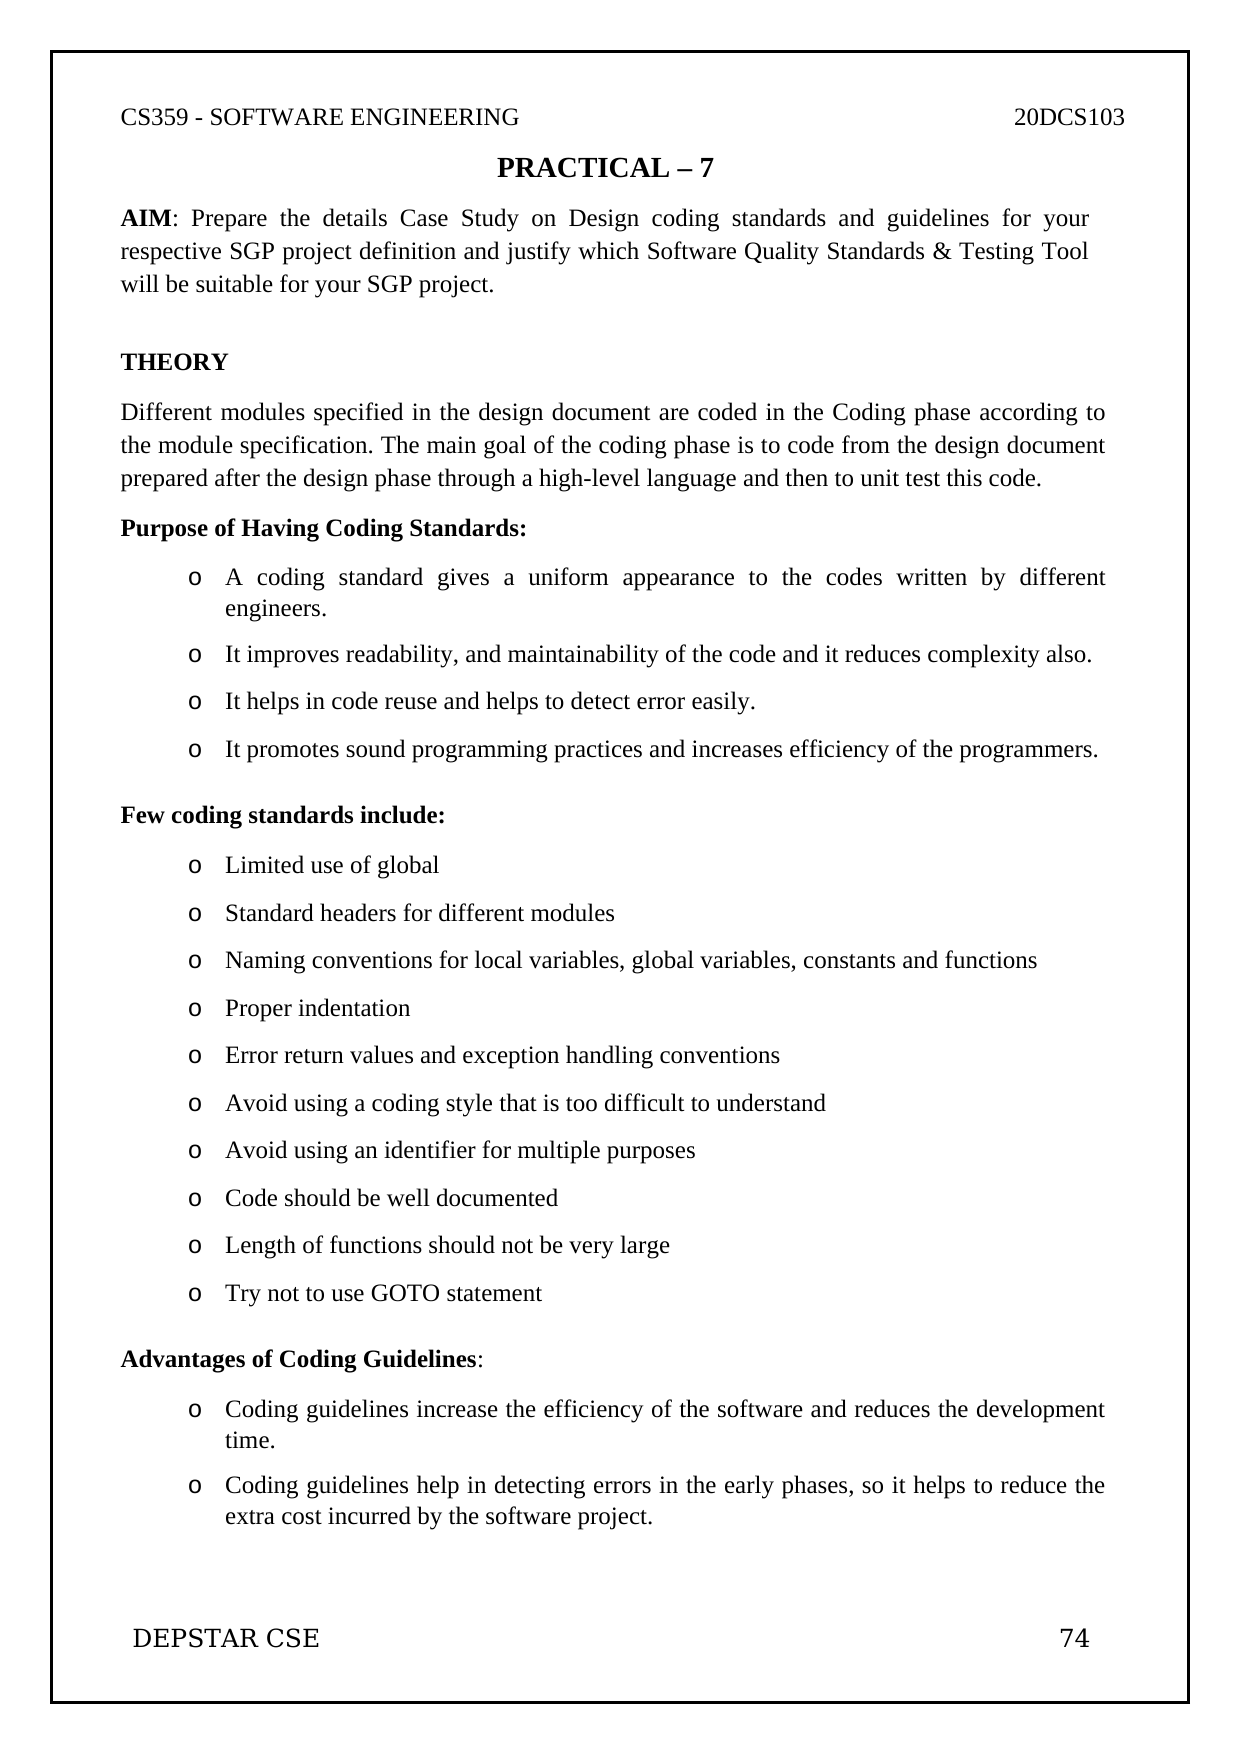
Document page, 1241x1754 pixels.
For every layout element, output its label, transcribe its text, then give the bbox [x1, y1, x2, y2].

text AIM: Prepare the details Case Study on Design coding standards and guidelines for your respective SGP project definition and justify which Software Quality Standards & Testing Tool will be suitable for your SGP project. [120, 203, 1090, 298]
list Code should be well documented [187, 1183, 1106, 1213]
list Try not to use GOTO statement [187, 1278, 1106, 1308]
list It improves readability, and maintainability of the code and it reduces complexity also. [187, 639, 1106, 669]
list Avoid using a coding style that is too difficult to understand [187, 1088, 1106, 1118]
list Standard headers for different modules [187, 898, 1106, 928]
text Advantages of Coding Guidelines: [120, 1344, 1106, 1373]
text THEORY [120, 347, 1106, 376]
text PRACTICAL – 7 [120, 150, 1090, 183]
list It promotes sound programming practices and increases efficiency of the programmers. [187, 734, 1106, 764]
list Naming conventions for local variables, global variables, constants and functions [187, 945, 1106, 976]
list Avoid using an identifier for multiple purposes [187, 1135, 1106, 1166]
list Length of functions should not be very large [187, 1230, 1106, 1261]
text Purpose of Having Coding Standards: [120, 513, 1106, 541]
list A coding standard gives a uniform appearance to the codes written by different engineers. [187, 562, 1106, 622]
list Coding guidelines help in detecting errors in the early phases, so it helps to reduce the extra cost incurred by the software project. [187, 1471, 1106, 1530]
list It helps in code reuse and helps to detect error easily. [187, 686, 1106, 717]
list Error return values and exception handling conventions [187, 1040, 1106, 1071]
list Proper indentation [187, 993, 1106, 1023]
list Limited use of global [187, 850, 1106, 881]
text Few coding standards include: [120, 801, 1106, 829]
text Different modules specified in the design document are coded in the Coding phase according to the module specification. The main goal of the coding phase is to code from the design document prepared after the design phase through a high-level language and then to unit test this code. [120, 397, 1106, 492]
list Coding guidelines increase the efficiency of the software and reduces the development time. [187, 1394, 1106, 1454]
